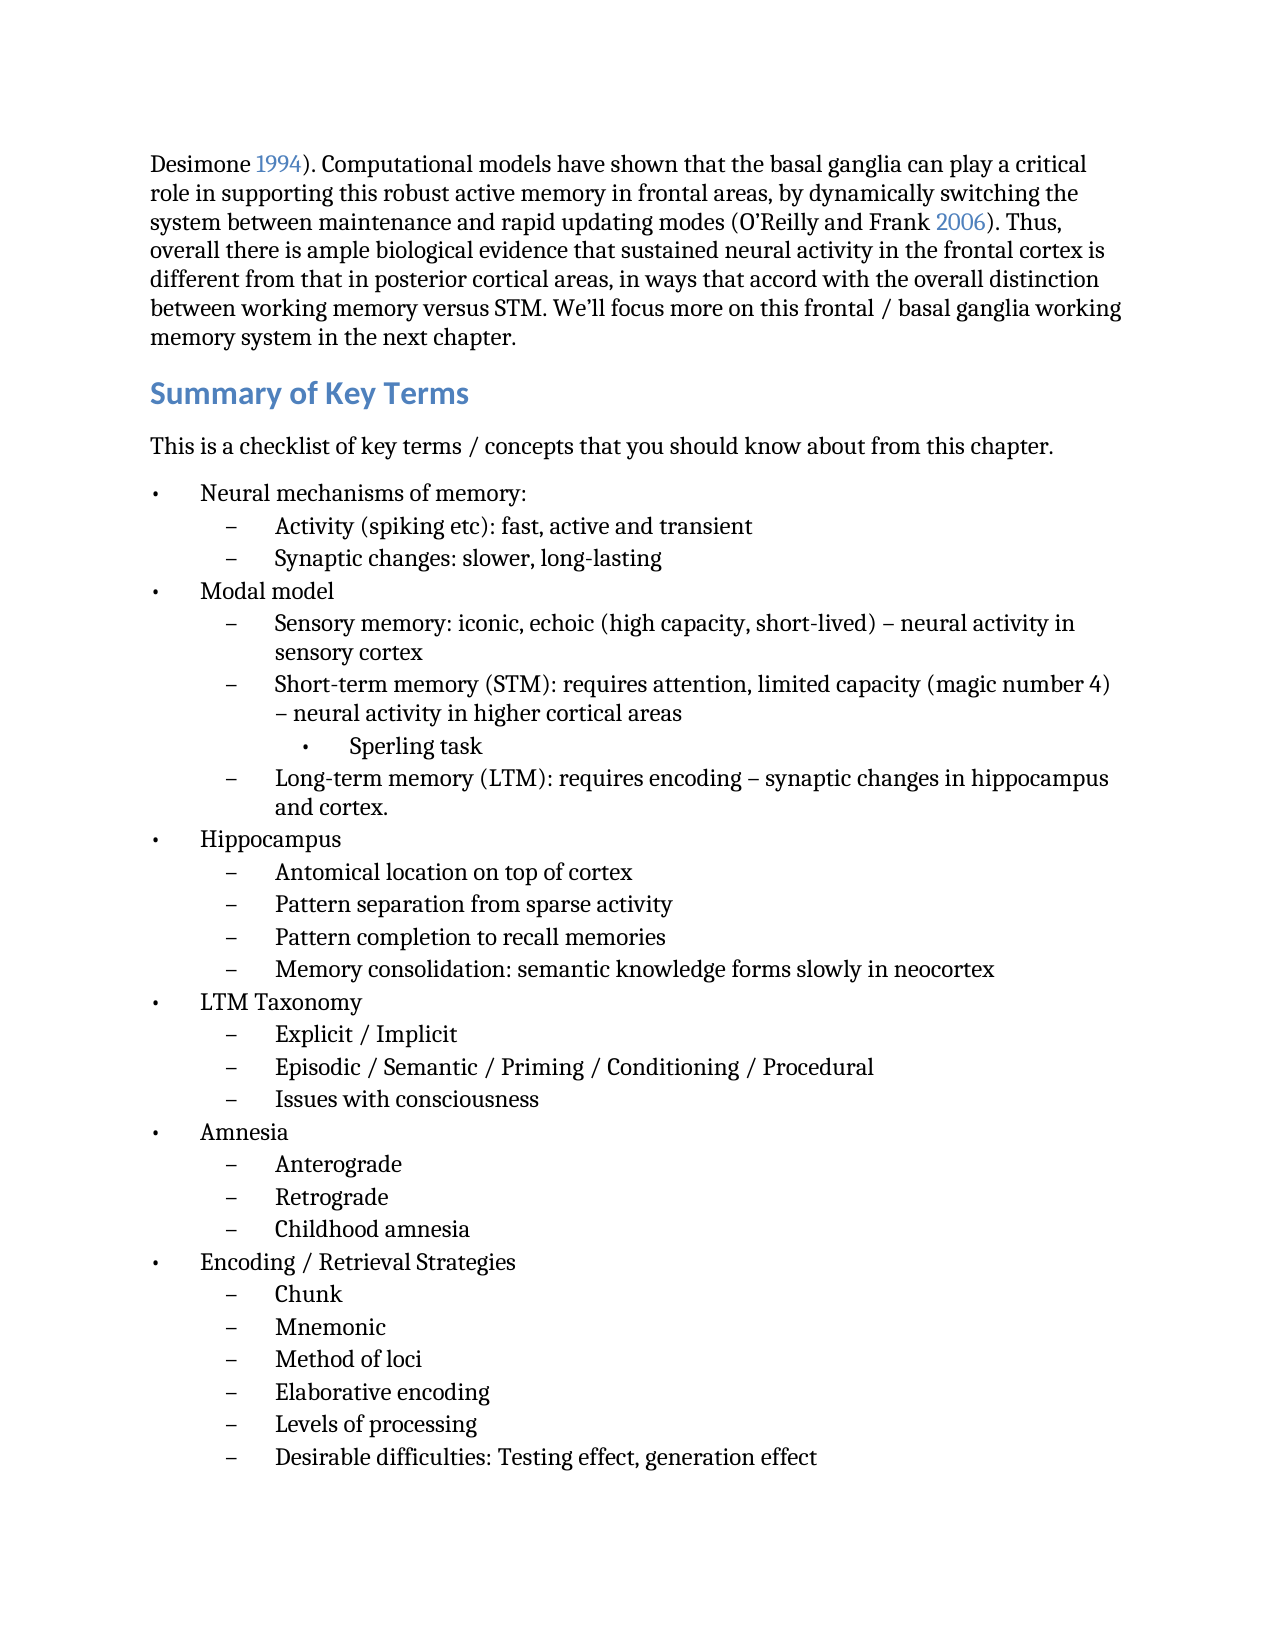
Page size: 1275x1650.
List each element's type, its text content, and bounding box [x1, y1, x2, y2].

list Hippocampus [150, 825, 1125, 854]
list Modal model [150, 577, 1125, 605]
list Neural mechanisms of memory: [150, 479, 1125, 508]
list Synaptic changes: slower, long-lasting [225, 544, 1125, 573]
list Antomical location on top of cortex [225, 858, 1125, 887]
list Issues with consciousness [225, 1085, 1125, 1114]
list Desirable difficulties: Testing effect, generation effect [225, 1443, 1125, 1472]
list Encoding / Retrieval Strategies [150, 1248, 1125, 1277]
list Method of loci [225, 1345, 1125, 1374]
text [150, 150, 1125, 351]
list Sperling task [300, 732, 1125, 760]
list Pattern separation from sparse activity [225, 890, 1125, 919]
text This is a checklist of key terms / concepts that you should know about from this chapter. [150, 432, 1125, 460]
list Sensory memory: iconic, echoic (high capacity, short-lived) – neural activity in sensory cortex [225, 609, 1125, 667]
list Amnesia [150, 1118, 1125, 1147]
list Pattern completion to recall memories [225, 923, 1125, 952]
list Activity (spiking etc): fast, active and transient [225, 512, 1125, 540]
list Short-term memory (STM): requires attention, limited capacity (magic number 4) – neural activity in higher cortical areas [225, 670, 1125, 728]
list Memory consolidation: semantic knowledge forms slowly in neocortex [225, 955, 1125, 984]
subtitle Summary of Key Terms [150, 372, 1125, 413]
list Episodic / Semantic / Priming / Conditioning / Procedural [225, 1053, 1125, 1082]
list Levels of processing [225, 1410, 1125, 1439]
list Mnemonic [225, 1313, 1125, 1342]
list Anterograde [225, 1150, 1125, 1179]
list Retrograde [225, 1183, 1125, 1212]
list LTM Taxonomy [150, 988, 1125, 1017]
list Chunk [225, 1280, 1125, 1309]
list Long-term memory (LTM): requires encoding – synaptic changes in hippocampus and cortex. [225, 764, 1125, 822]
list Childhood amnesia [225, 1215, 1125, 1244]
list Explicit / Implicit [225, 1020, 1125, 1049]
list Elaborative encoding [225, 1378, 1125, 1407]
